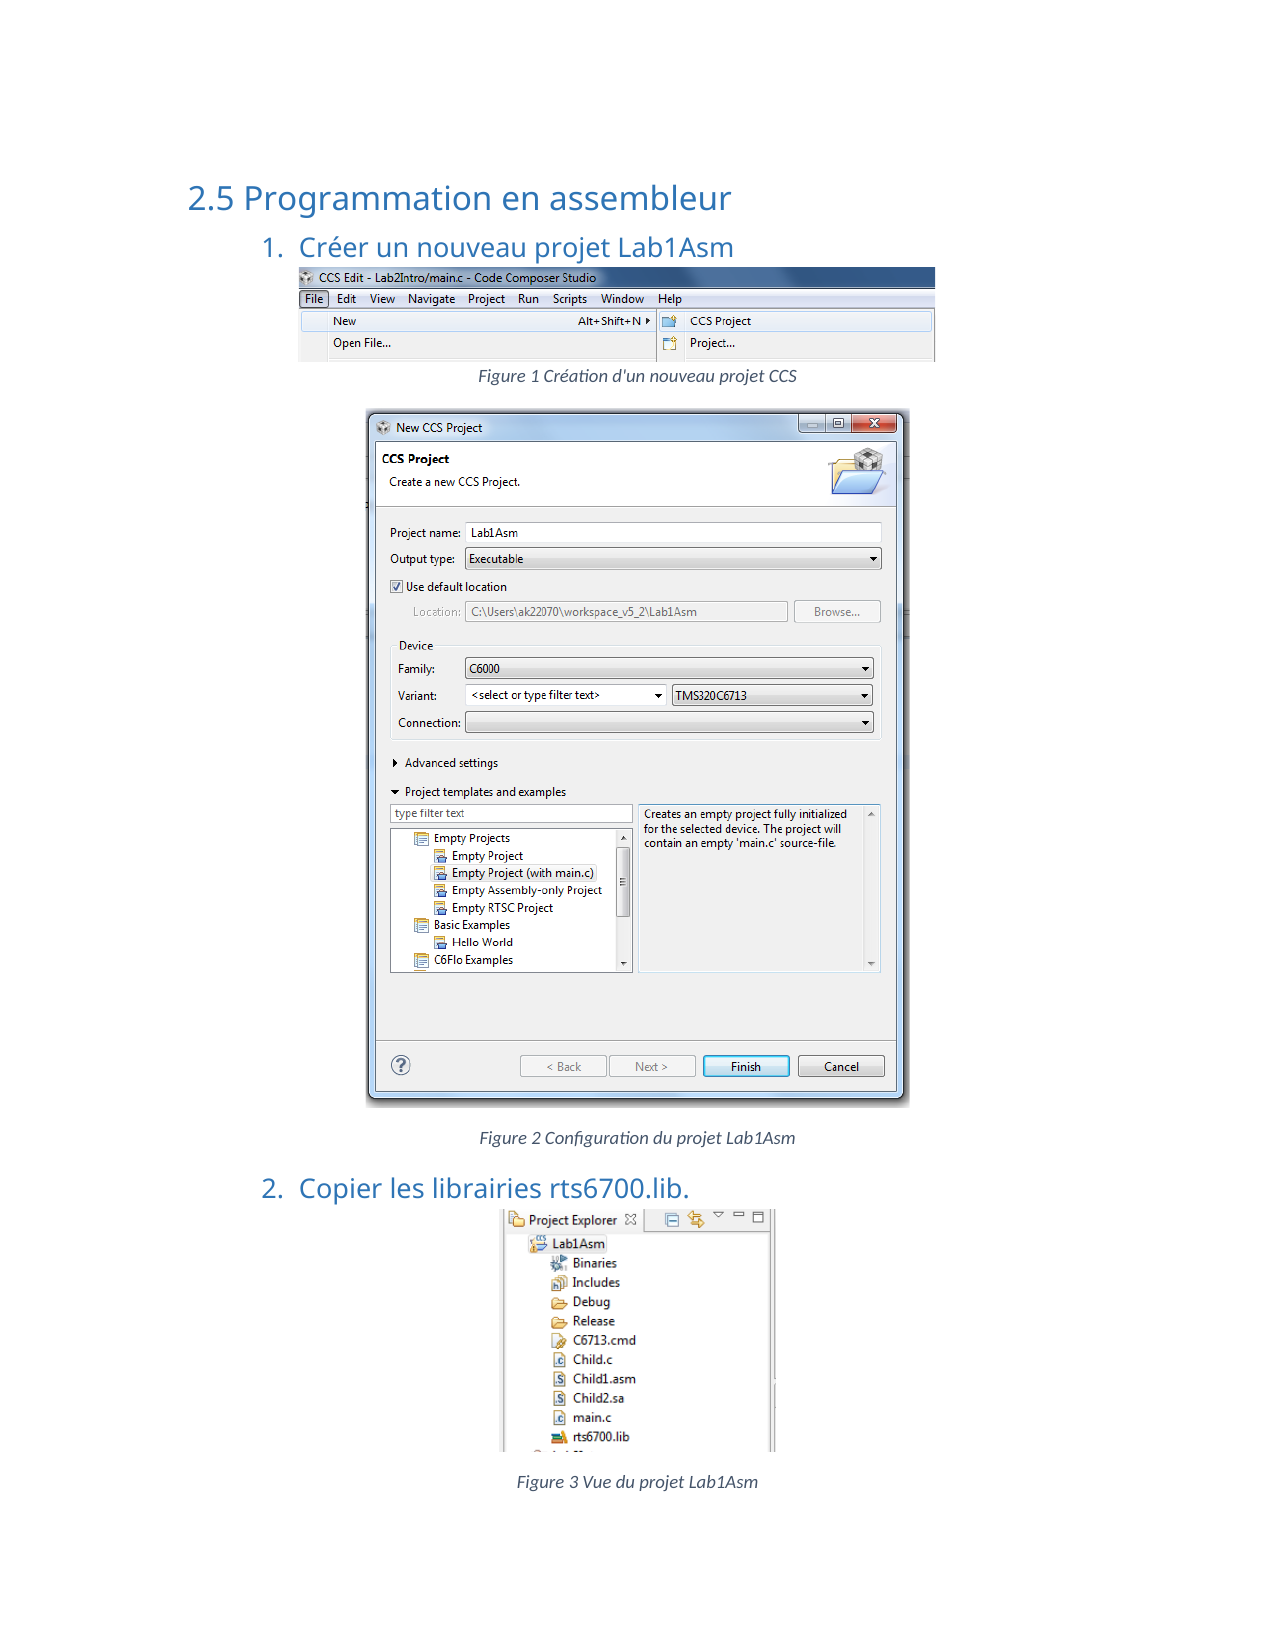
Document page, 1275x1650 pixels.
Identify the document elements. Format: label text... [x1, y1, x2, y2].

text Figure 1 Création d'un nouveau projet CCS [187, 364, 1087, 387]
text Figure 3 Vue du projet Lab1Asm [187, 1471, 1087, 1493]
text Figure 2 Configuration du projet Lab1Asm [187, 1126, 1087, 1149]
picture [499, 1209, 776, 1452]
subtitle 2.5 Programmation en assembleur [187, 175, 1087, 220]
picture [298, 267, 935, 362]
subtitle Copier les librairies rts6700.lib. [261, 1170, 1087, 1207]
picture [365, 408, 910, 1108]
